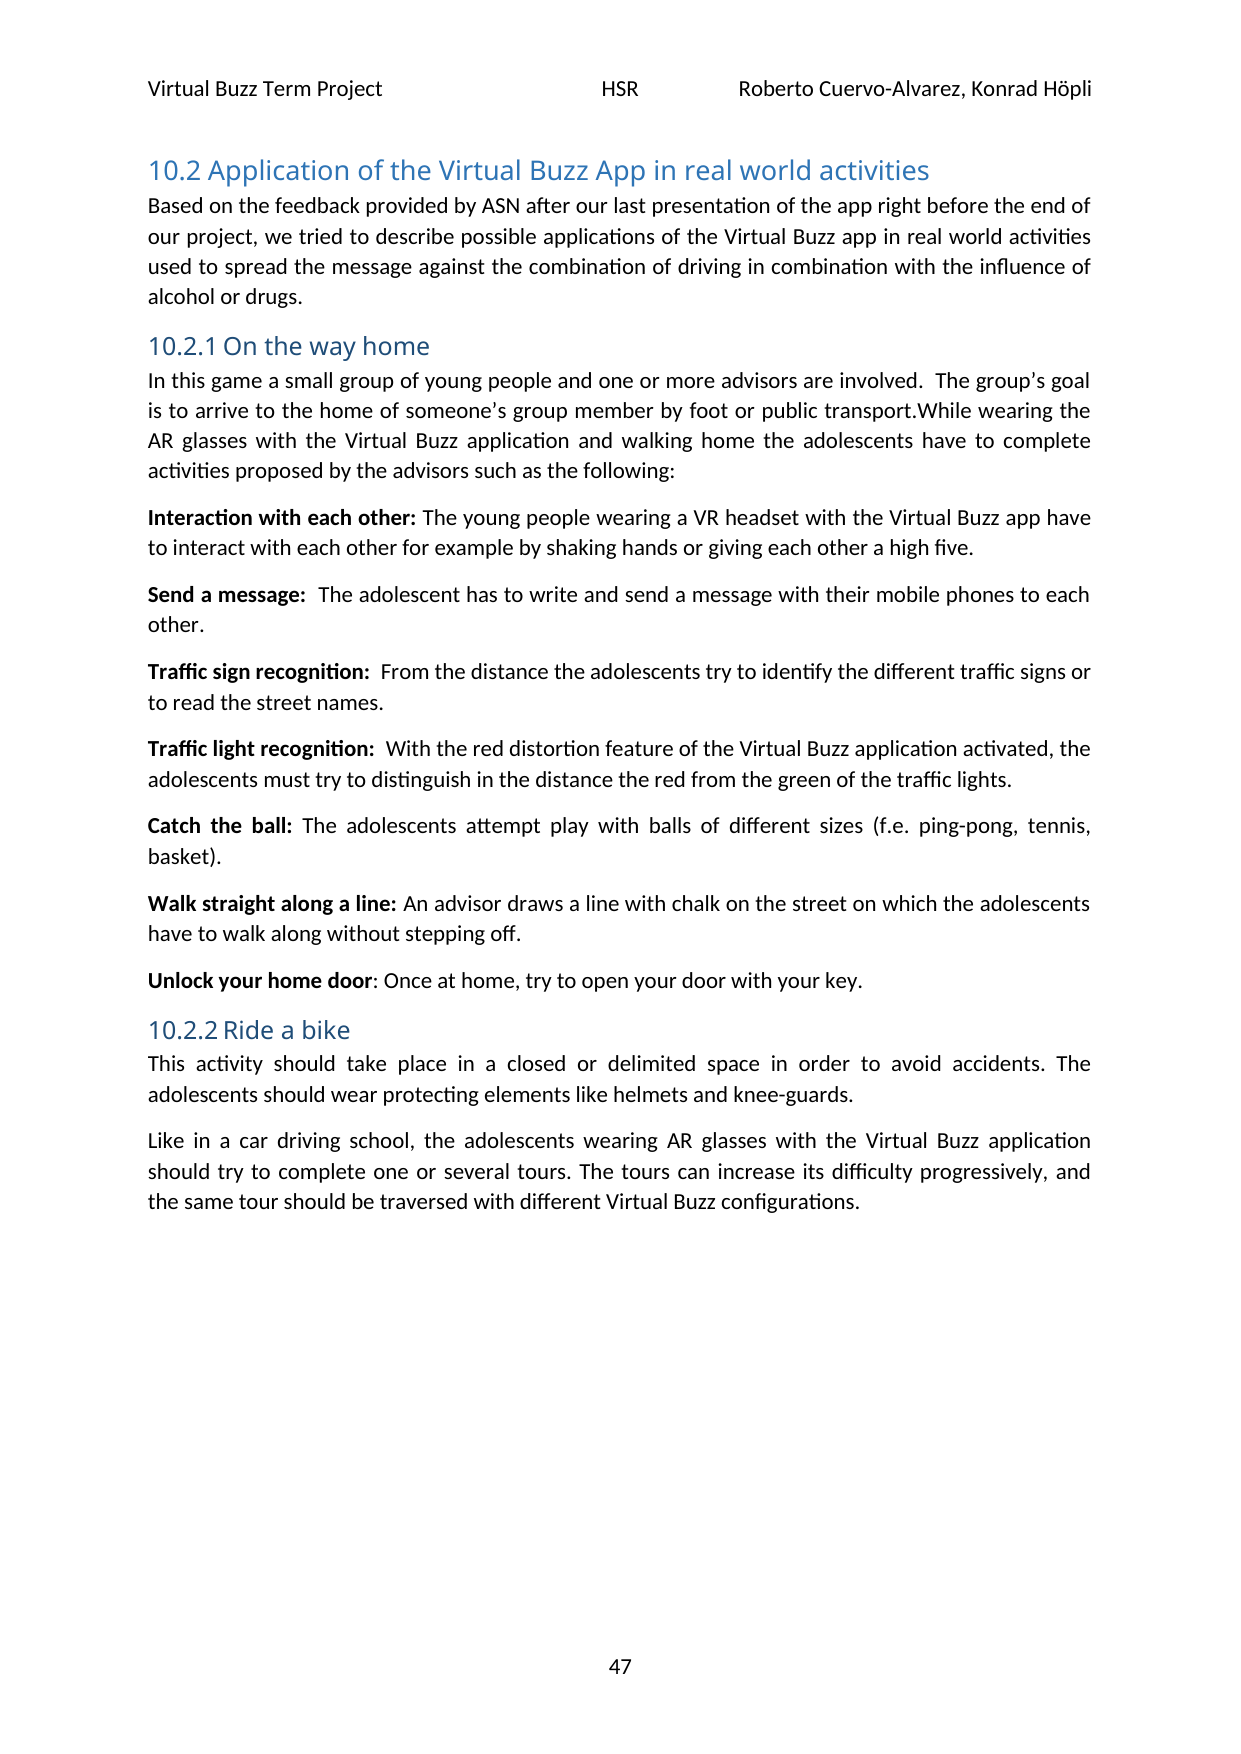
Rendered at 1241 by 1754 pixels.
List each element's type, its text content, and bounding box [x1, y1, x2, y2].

text Traffic light recognition: With the red distortion feature of the Virtual Buzz application activated, the adolescents must try to distinguish in the distance the red from the green of the traffic lights. [148, 734, 1093, 793]
text Traffic sign recognition: From the distance the adolescents try to identify the different traffic signs or to read the street names. [148, 657, 1093, 716]
text Interaction with each other: The young people wearing a VR headset with the Virtual Buzz app have to interact with each other for example by shaking hands or giving each other a high five. [148, 503, 1093, 562]
text Walk straight along a line: An advisor draws a line with chalk on the street on which the adolescents have to walk along without stepping off. [148, 889, 1093, 947]
subtitle Ride a bike [148, 1013, 1093, 1047]
text Send a message: The adolescent has to write and send a message with their mobile phones to each other. [148, 580, 1093, 639]
text Based on the feedback provided by ASN after our last presentation of the app right before the end of our project, we tried to describe possible applications of the Virtual Buzz app in real world activities used to spread the message against the combination of driving in combination with the influence of alcohol or drugs. [148, 192, 1093, 310]
text This activity should take place in a closed or delimited space in order to avoid accidents. The adolescents should wear protecting elements like helmets and knee-guards. [148, 1049, 1093, 1108]
text Catch the ball: The adolescents attempt play with balls of different sizes (f.e. ping-pong, tennis, basket). [148, 812, 1093, 870]
subtitle Application of the Virtual Buzz App in real world activities [148, 152, 1093, 189]
text In this game a small group of young people and one or more advisors are involved. The group’s goal is to arrive to the home of someone’s group member by foot or public transport.While wearing the AR glasses with the Virtual Buzz application and walking home the adolescents have to complete activities proposed by the advisors such as the following: [148, 366, 1093, 484]
text Unlock your home door: Once at home, try to open your door with your key. [148, 966, 1093, 994]
subtitle On the way home [148, 329, 1093, 363]
text Like in a car driving school, the adolescents wearing AR glasses with the Virtual Buzz application should try to complete one or several tours. The tours can increase its difficulty progressively, and the same tour should be traversed with different Virtual Buzz configurations. [148, 1127, 1093, 1215]
